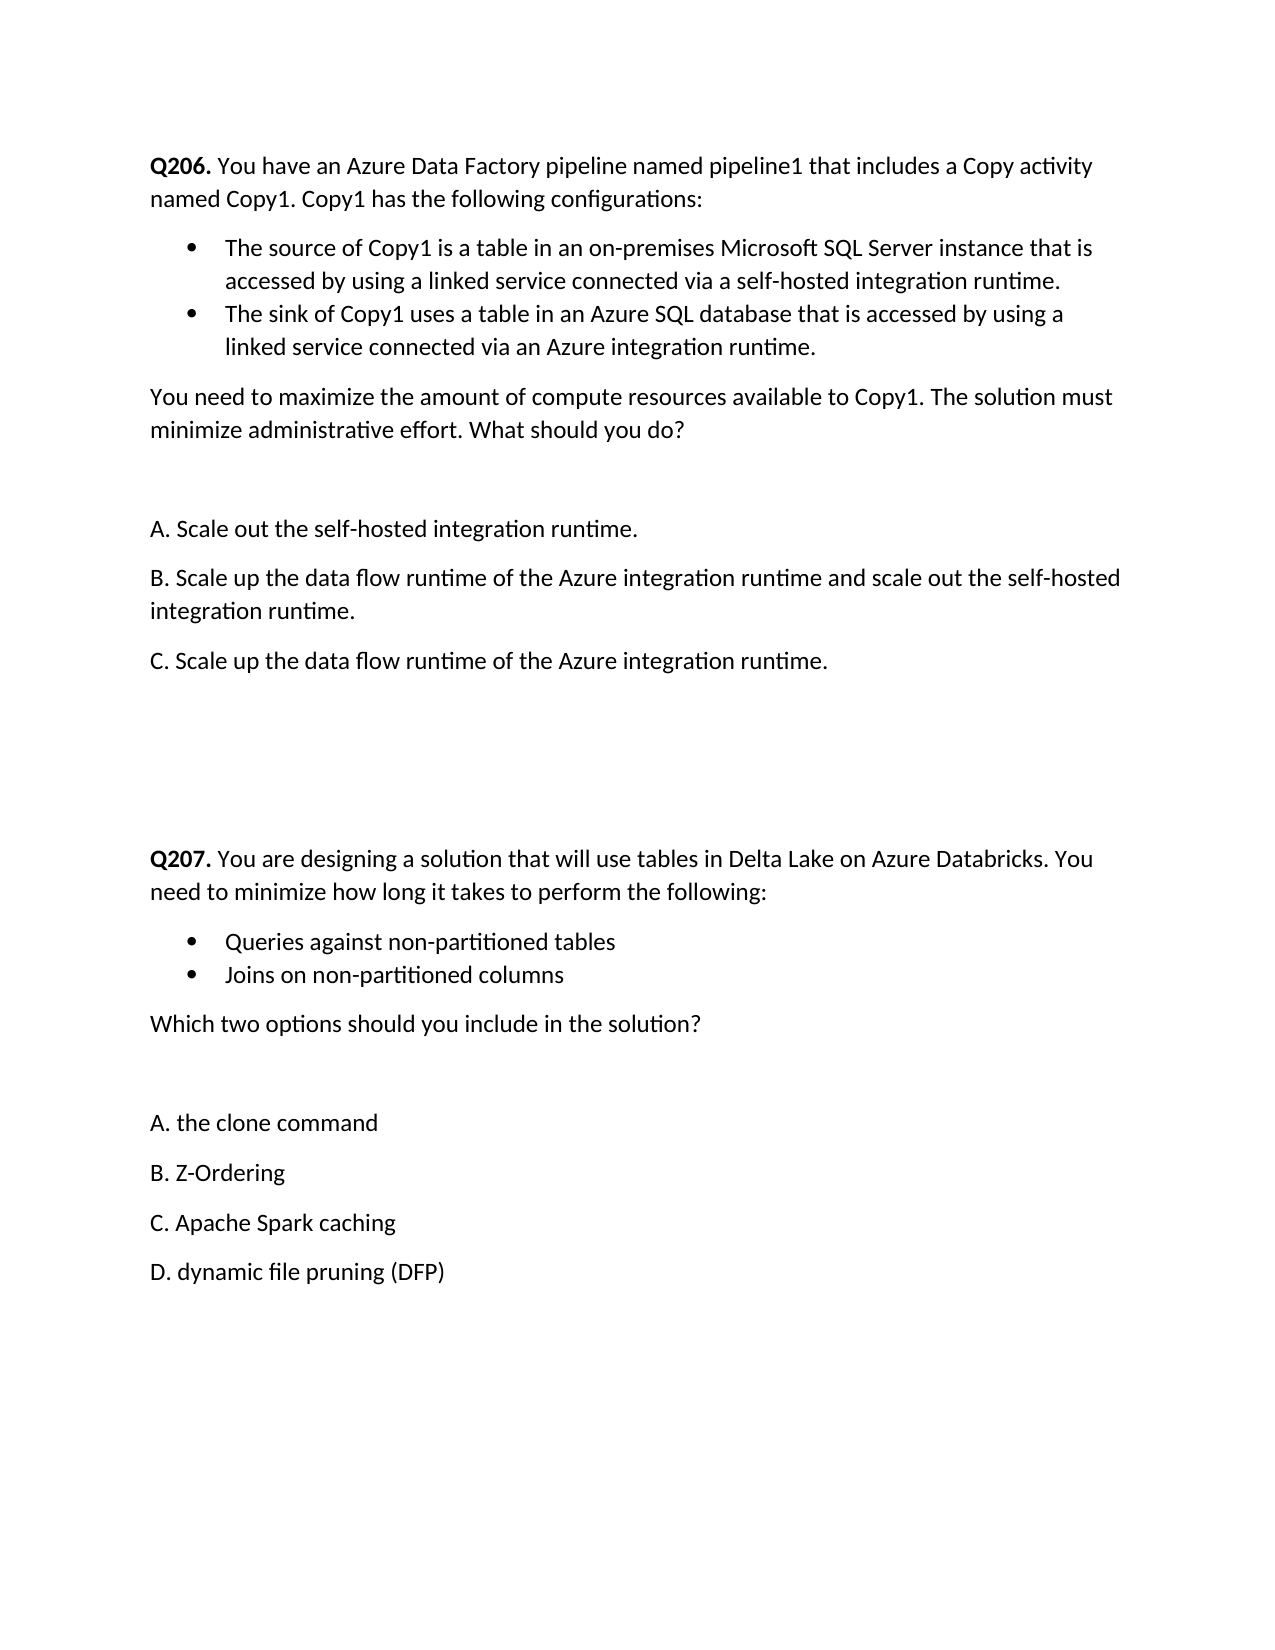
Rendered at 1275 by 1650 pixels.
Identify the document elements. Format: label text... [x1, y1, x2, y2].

text Q207. You are designing a solution that will use tables in Delta Lake on Azure Databricks. You need to minimize how long it takes to perform the following: [150, 843, 1125, 907]
list Queries against non-partitioned tables [187, 926, 1125, 956]
text B. Scale up the data flow runtime of the Azure integration runtime and scale out the self-hosted integration runtime. [150, 562, 1125, 626]
list The sink of Copy1 uses a table in an Azure SQL database that is accessed by using a linked service connected via an Azure integration runtime. [187, 298, 1125, 362]
text B. Z-Ordering [150, 1157, 1125, 1188]
text C. Apache Spark caching [150, 1207, 1125, 1237]
text Which two options should you include in the solution? [150, 1008, 1125, 1039]
text C. Scale up the data flow runtime of the Azure integration runtime. [150, 645, 1125, 676]
text D. dynamic file pruning (DFP) [150, 1256, 1125, 1287]
text Q206. You have an Azure Data Factory pipeline named pipeline1 that includes a Copy activity named Copy1. Copy1 has the following configurations: [150, 150, 1125, 213]
text A. Scale out the self-hosted integration runtime. [150, 513, 1125, 543]
text You need to maximize the amount of compute resources available to Copy1. The solution must minimize administrative effort. What should you do? [150, 381, 1125, 444]
list The source of Copy1 is a table in an on-premises Microsoft SQL Server instance that is accessed by using a linked service connected via a self-hosted integration runtime. [187, 232, 1125, 296]
list Joins on non-partitioned columns [187, 959, 1125, 989]
text A. the clone command [150, 1107, 1125, 1138]
